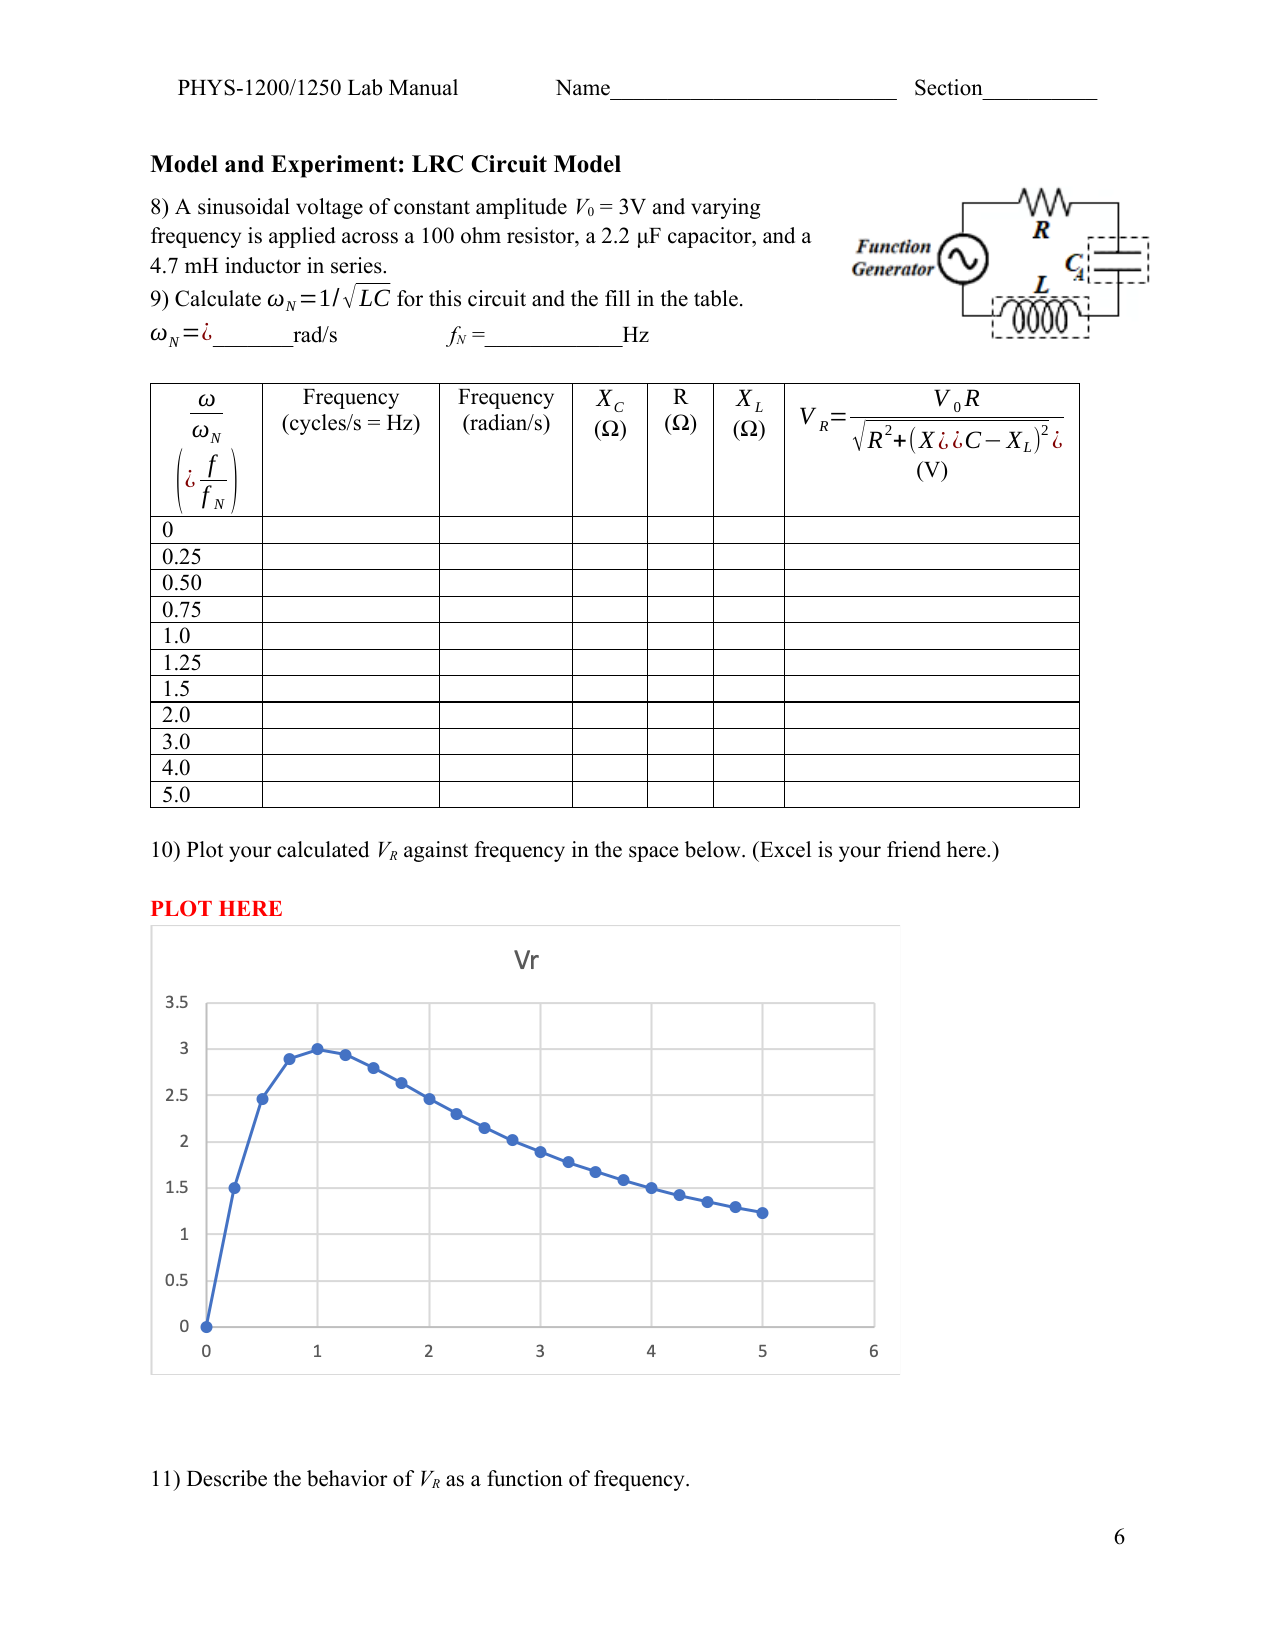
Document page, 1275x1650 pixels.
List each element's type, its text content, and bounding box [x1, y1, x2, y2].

text PLOT HERE [150, 896, 1125, 921]
table_cell [573, 517, 647, 543]
table_cell [714, 570, 784, 596]
table_cell [648, 782, 713, 807]
table_cell [714, 703, 784, 728]
table_cell [440, 517, 572, 543]
table_cell [714, 597, 784, 622]
table_header (Ω) [714, 384, 784, 516]
table_cell [648, 650, 713, 675]
table_cell [263, 729, 439, 754]
table_cell [440, 676, 572, 701]
table_cell [263, 597, 439, 622]
table_cell [714, 650, 784, 675]
table_cell [648, 623, 713, 648]
table_cell [440, 544, 572, 569]
table_cell [785, 544, 1079, 569]
table_cell 5.0 [151, 782, 262, 807]
table_cell 1.0 [151, 623, 262, 648]
table_cell 2.0 [151, 703, 262, 728]
table_cell [648, 517, 713, 543]
subtitle Model and Experiment: LRC Circuit Model [150, 150, 1125, 178]
table_cell [440, 729, 572, 754]
table_cell [573, 597, 647, 622]
table_cell [714, 544, 784, 569]
table_cell [263, 623, 439, 648]
table_cell [648, 570, 713, 596]
text _______rad/s fN =____________Hz [150, 319, 1125, 350]
table_cell [785, 729, 1079, 754]
table_cell 0.75 [151, 597, 262, 622]
table_header (V) [785, 384, 1079, 516]
table_cell 3.0 [151, 729, 262, 754]
table_cell [263, 782, 439, 807]
table_cell [785, 676, 1079, 701]
table_cell [648, 729, 713, 754]
table_cell [440, 597, 572, 622]
table_cell [263, 703, 439, 728]
table_cell [648, 544, 713, 569]
table_cell [573, 729, 647, 754]
table_header Frequency (cycles/s = Hz) [263, 384, 439, 516]
table_cell [440, 570, 572, 596]
table_cell 0.50 [151, 570, 262, 596]
table_cell [648, 676, 713, 701]
table_cell [648, 755, 713, 781]
table_cell [714, 729, 784, 754]
table_cell [440, 703, 572, 728]
table_cell [573, 650, 647, 675]
table_cell [714, 676, 784, 701]
table_cell [648, 703, 713, 728]
table_cell [785, 782, 1079, 807]
table_cell [440, 782, 572, 807]
table_cell 1.5 [151, 676, 262, 701]
table_cell 4.0 [151, 755, 262, 781]
table_cell [263, 676, 439, 701]
table_cell [785, 703, 1079, 728]
table_cell [263, 650, 439, 675]
text 8) A sinusoidal voltage of constant amplitude V0 = 3V and varying frequency is applied across a 100 ohm resistor, a 2.2 μF capacitor, and a 4.7 mH inductor in series. [150, 194, 843, 278]
table_cell [263, 544, 439, 569]
table_cell [573, 623, 647, 648]
table_header R (Ω) [648, 384, 713, 516]
text 9) Calculate for this circuit and the fill in the table. [150, 282, 843, 315]
table_cell [440, 755, 572, 781]
table_header (Ω) [573, 384, 647, 516]
table_cell [573, 755, 647, 781]
picture [843, 179, 1153, 342]
table_cell [785, 570, 1079, 596]
table_cell [263, 517, 439, 543]
table_header Frequency (radian/s) [440, 384, 572, 516]
picture [150, 925, 901, 1375]
table_cell [648, 597, 713, 622]
table_cell [573, 544, 647, 569]
text 11) Describe the behavior of VR as a function of frequency. [150, 1466, 1125, 1492]
table_cell [785, 755, 1079, 781]
table_cell [714, 755, 784, 781]
table_cell 0 [151, 517, 262, 543]
table_cell [785, 623, 1079, 648]
table_cell [714, 623, 784, 648]
table_header [151, 384, 262, 516]
table_cell 1.25 [151, 650, 262, 675]
table_cell 0.25 [151, 544, 262, 569]
table_cell [573, 570, 647, 596]
table_cell [785, 517, 1079, 543]
table_cell [714, 517, 784, 543]
table_cell [440, 623, 572, 648]
table_cell [440, 650, 572, 675]
table_cell [573, 703, 647, 728]
table_cell [263, 570, 439, 596]
table_cell [785, 650, 1079, 675]
table_cell [573, 782, 647, 807]
table_cell [573, 676, 647, 701]
table_cell [714, 782, 784, 807]
table_cell [785, 597, 1079, 622]
table_cell [263, 755, 439, 781]
text 10) Plot your calculated VR against frequency in the space below. (Excel is your friend here.) [150, 837, 1125, 863]
